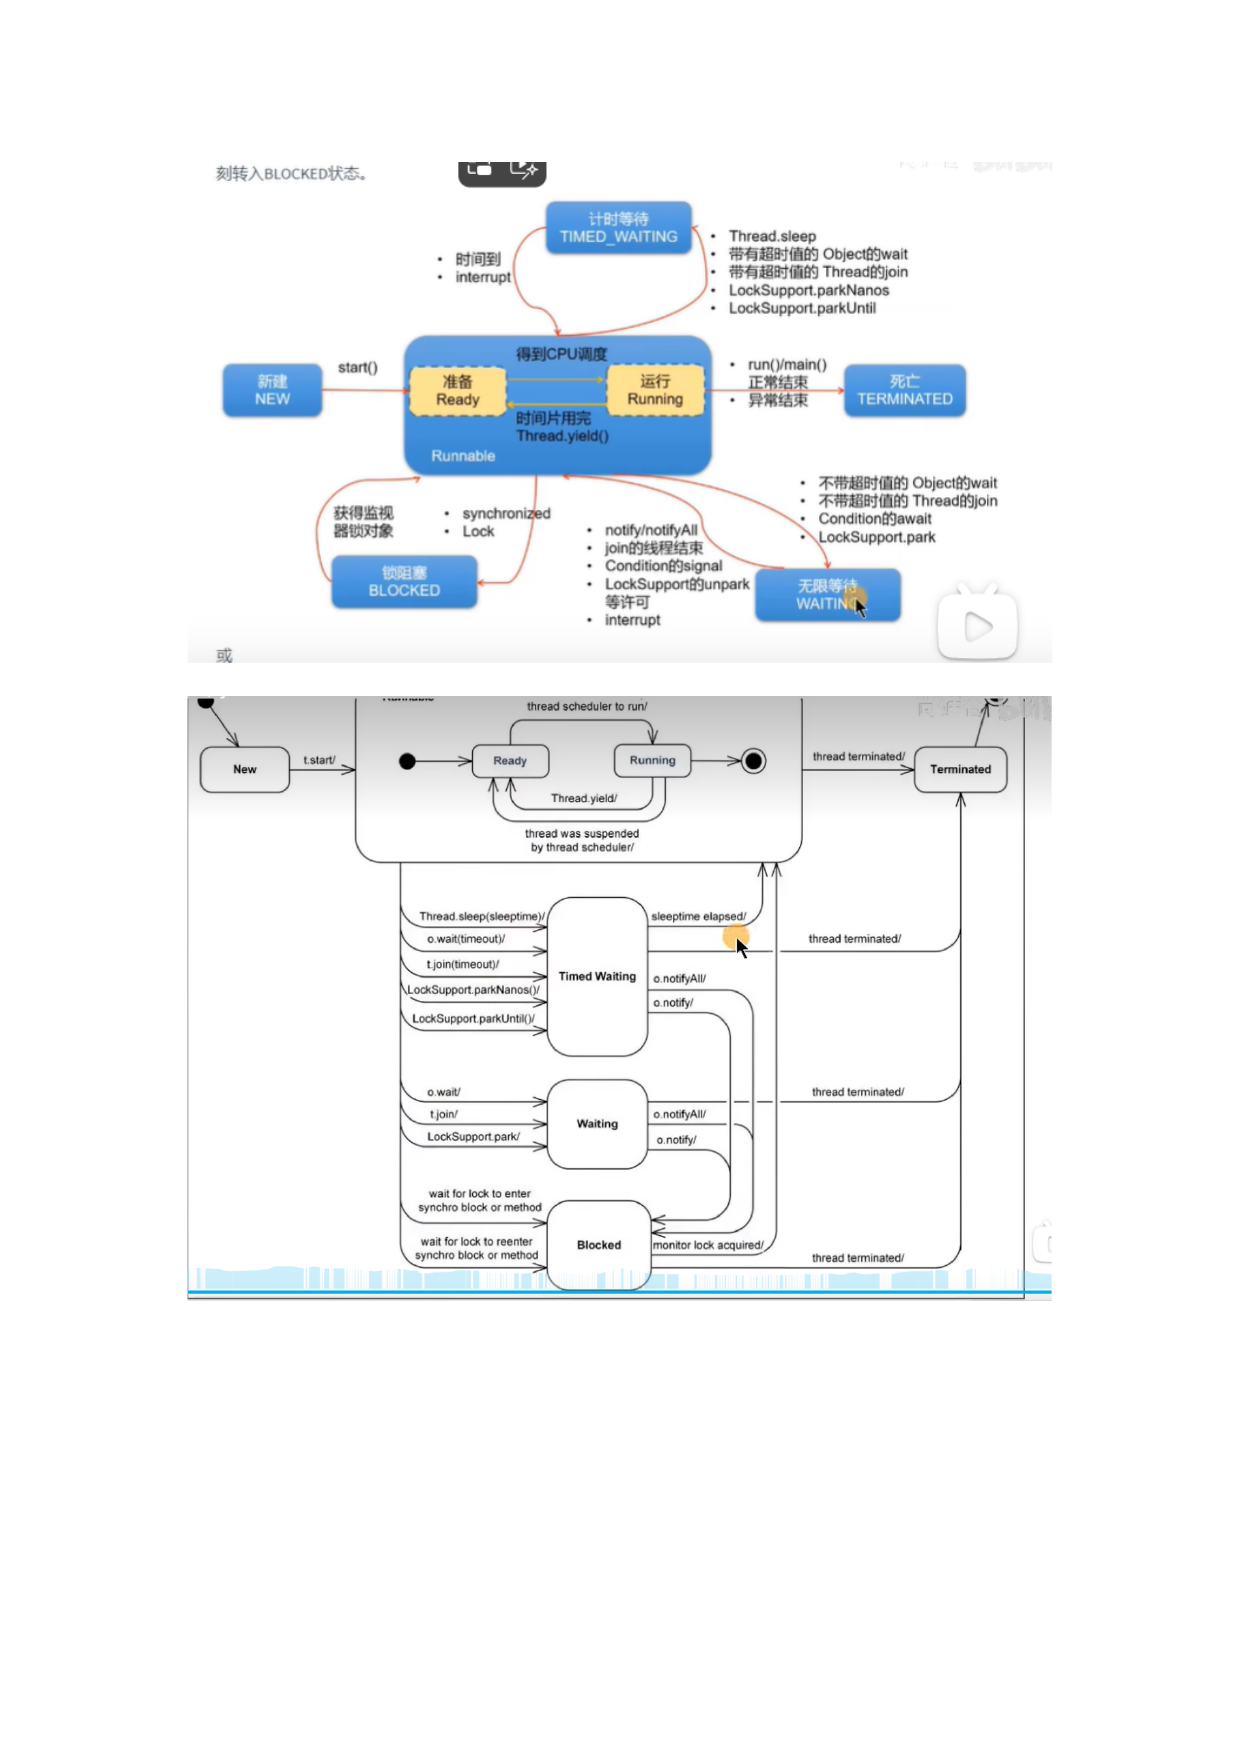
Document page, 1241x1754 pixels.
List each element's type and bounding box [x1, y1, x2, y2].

picture [187, 696, 1052, 1290]
picture [187, 1294, 1052, 1301]
picture [187, 162, 1053, 663]
